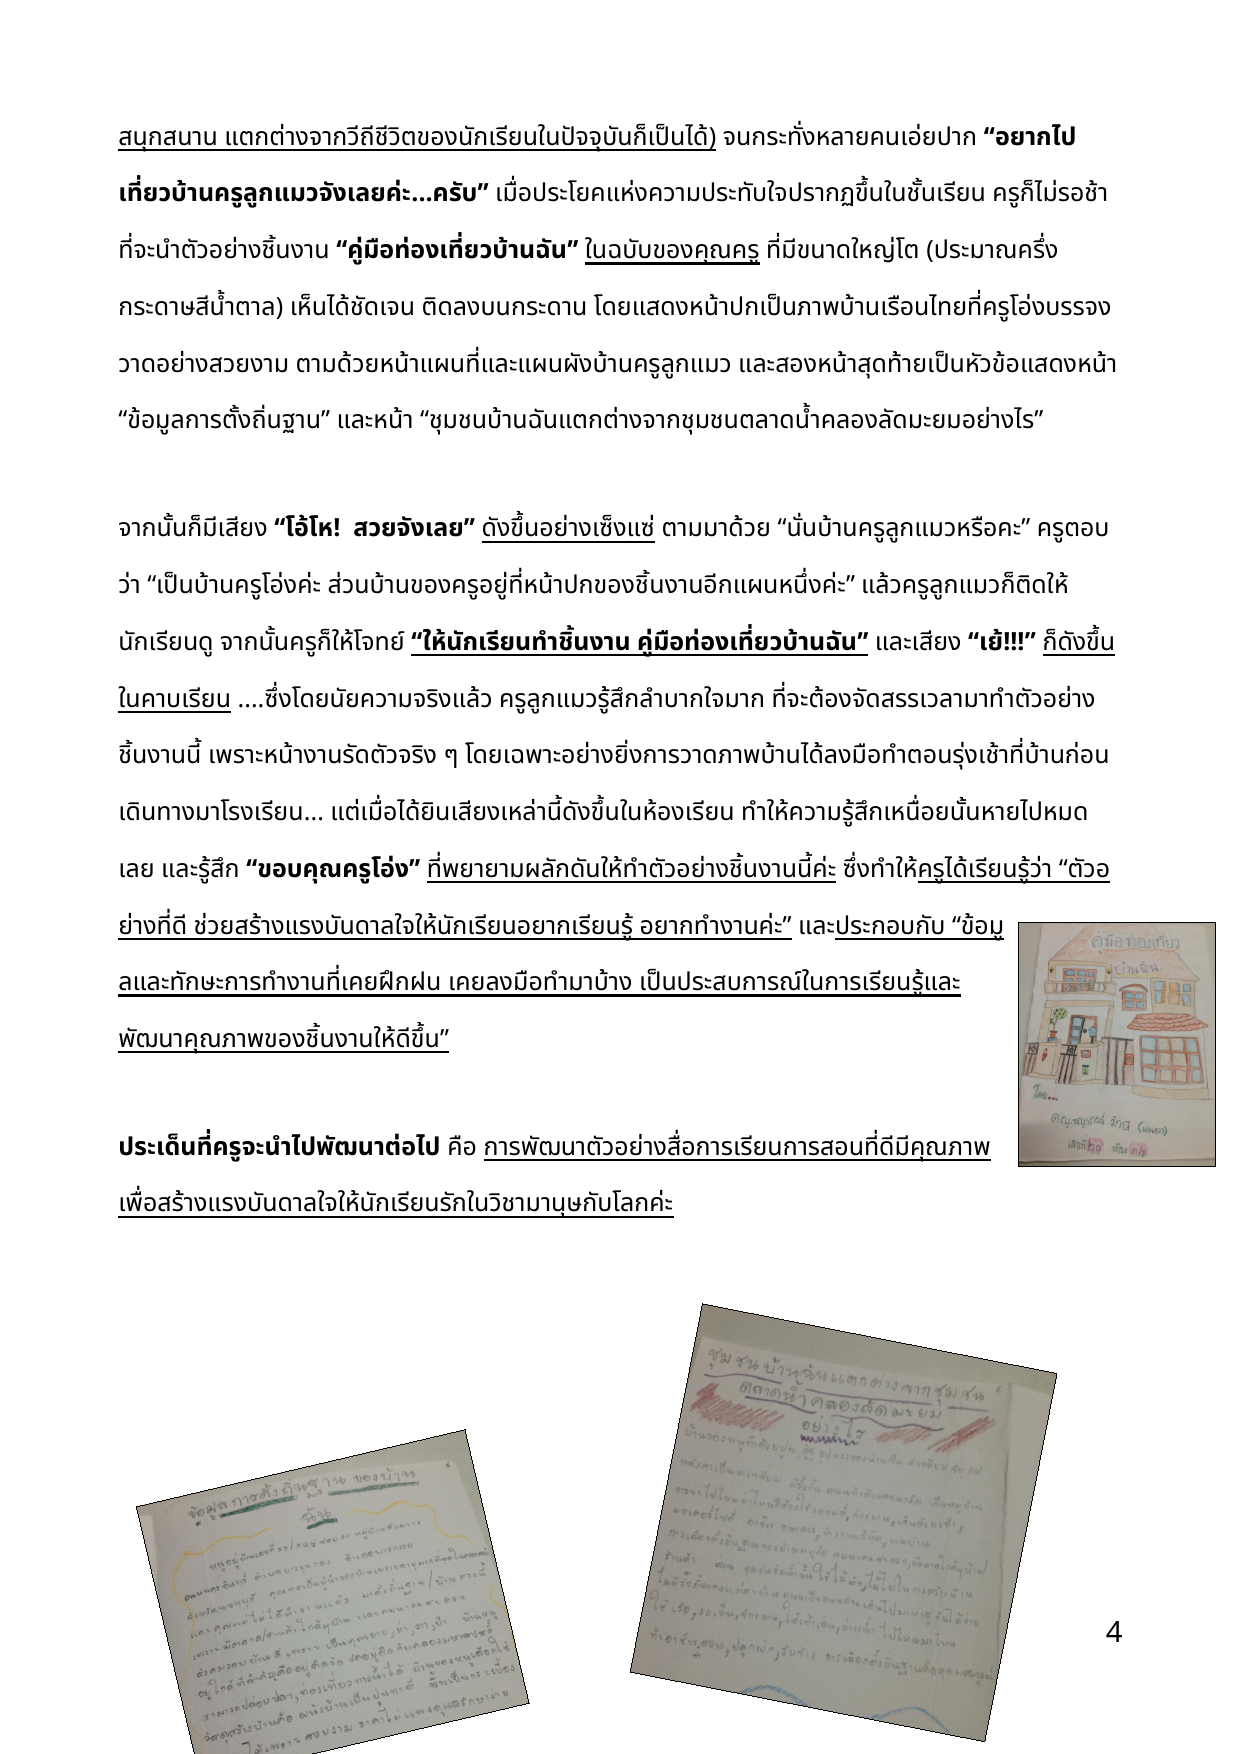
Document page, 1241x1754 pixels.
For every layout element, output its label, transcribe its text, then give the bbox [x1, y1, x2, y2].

text ประเด็นที่ครูจะนำไปพัฒนาต่อไป คือ การพัฒนาตัวอย่างสื่อการเรียนการสอนที่ดีมีคุณภาพ เพื่อสร้างแรงบันดาลใจให้นักเรียนรักในวิชามานุษกับโลกค่ะ [118, 1128, 1122, 1223]
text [118, 118, 1122, 440]
text จากนั้นก็มีเสียง “โอ้โห! สวยจังเลย” ดังขึ้นอย่างเซ็งแซ่ ตามมาด้วย “นั่นบ้านครูลูกแมวหรือคะ” ครูตอบว่า “เป็นบ้านครูโอ่งค่ะ ส่วนบ้านของครูอยู่ที่หน้าปกของชิ้นงานอีกแผนหนึ่งค่ะ” แล้วครูลูกแมวก็ติดให้นักเรียนดู จากนั้นครูก็ให้โจทย์ “ให้นักเรียนทำชิ้นงาน คู่มือท่องเที่ยวบ้านฉัน” และเสียง “เย้!!!” ก็ดังขึ้นในคาบเรียน ....ซึ่งโดยนัยความจริงแล้ว ครูลูกแมวรู้สึกลำบากใจมาก ที่จะต้องจัดสรรเวลามาทำตัวอย่างชิ้นงานนี้ เพราะหน้างานรัดตัวจริง ๆ โดยเฉพาะอย่างยิ่งการวาดภาพบ้านได้ลงมือทำตอนรุ่งเช้าที่บ้านก่อนเดินทางมาโรงเรียน... แต่เมื่อได้ยินเสียงเหล่านี้ดังขึ้นในห้องเรียน ทำให้ความรู้สึกเหนื่อยนั้นหายไปหมดเลย และรู้สึก “ขอบคุณครูโอ่ง” ที่พยายามผลักดันให้ทำตัวอย่างชิ้นงานนี้ค่ะ ซึ่งทำให้ครูได้เรียนรู้ว่า “ตัวอย่างที่ดี ช่วยสร้างแรงบันดาลใจให้นักเรียนอยากเรียนรู้ อยากทำงานค่ะ” และประกอบกับ “ข้อมูลและทักษะการทำงานที่เคยฝึกฝน เคยลงมือทำมาบ้าง เป็นประสบการณ์ในการเรียนรู้และพัฒนาคุณภาพของชิ้นงานให้ดีขึ้น” [118, 510, 1122, 1059]
picture [137, 1429, 529, 1754]
picture [1019, 923, 1215, 1166]
picture [631, 1304, 1056, 1741]
